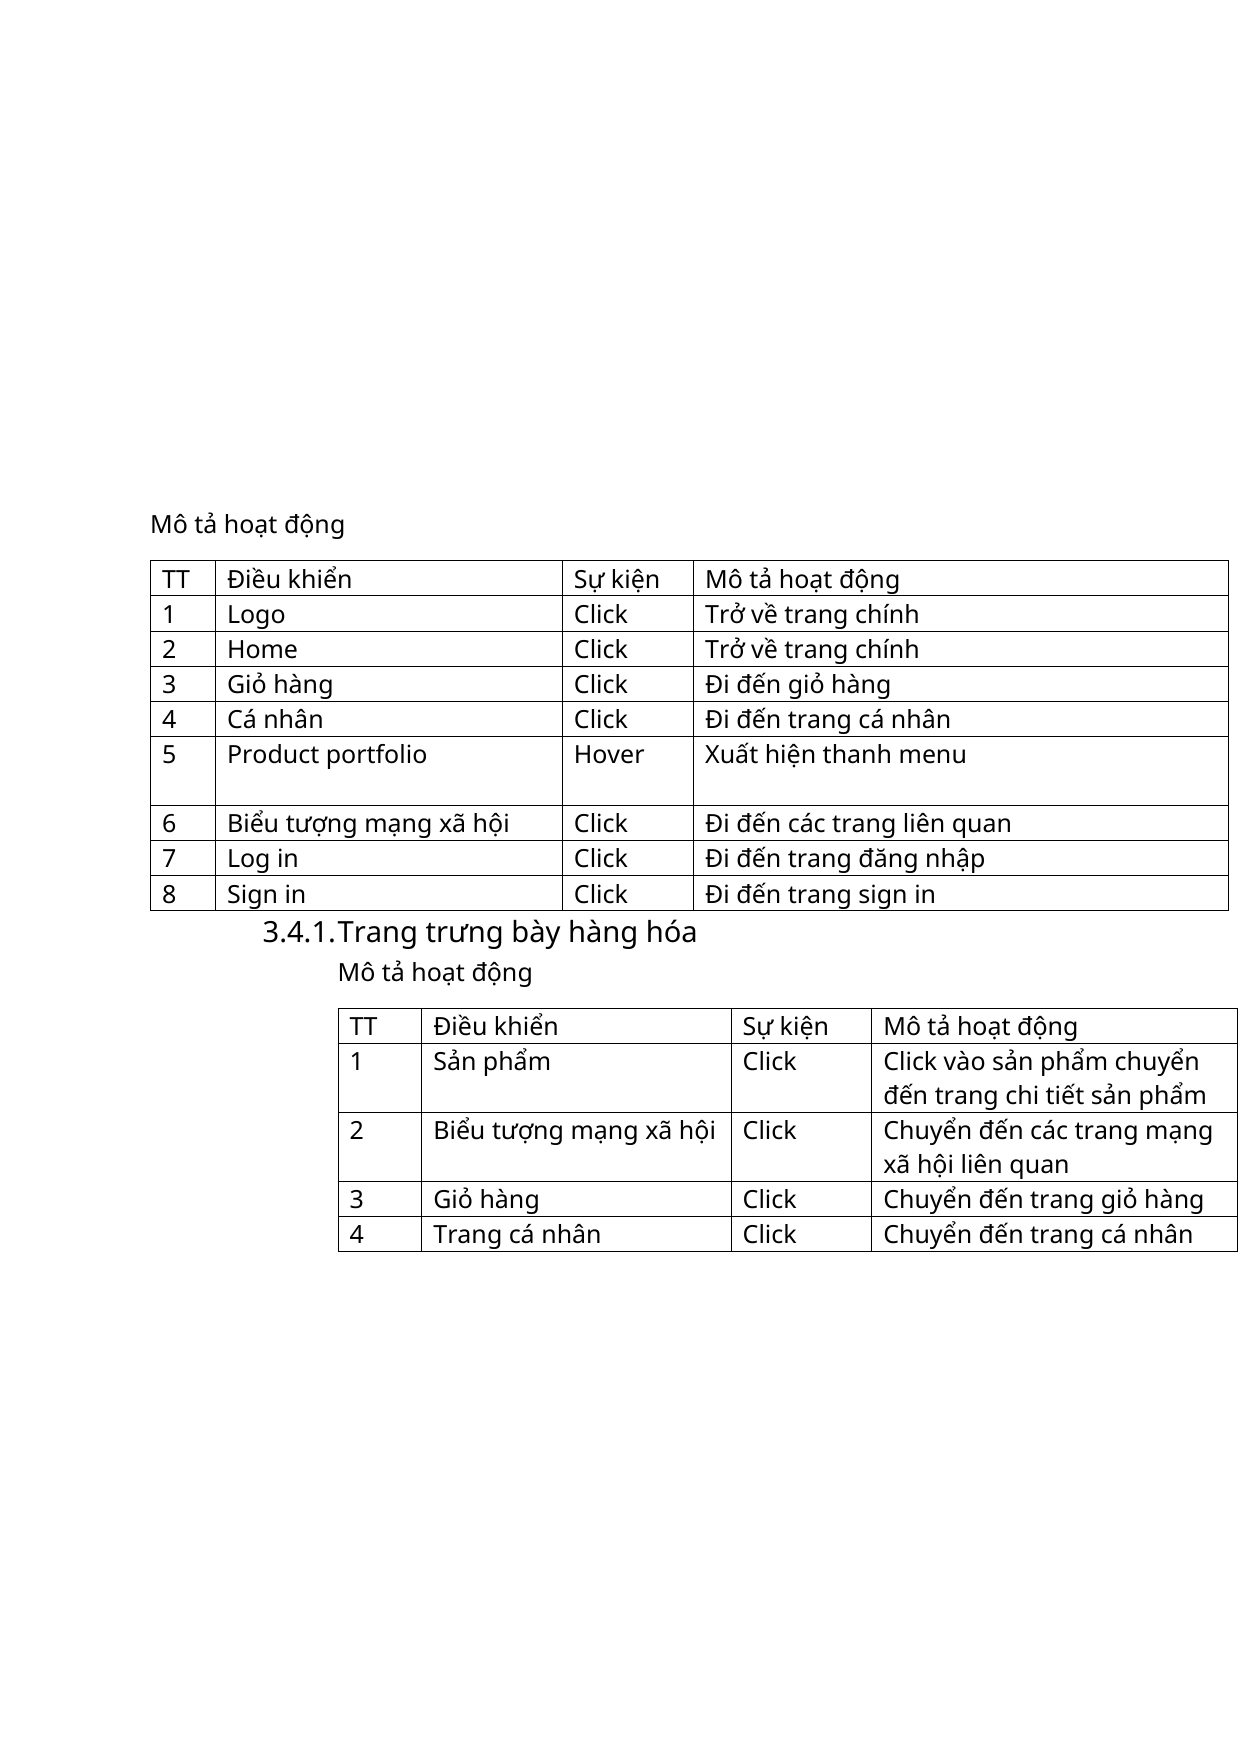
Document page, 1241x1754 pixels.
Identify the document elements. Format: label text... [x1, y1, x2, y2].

table_cell 6 [151, 806, 215, 840]
table_cell Click [732, 1217, 871, 1251]
table_cell 2 [339, 1113, 421, 1181]
table_cell 4 [151, 702, 215, 736]
table_header Điều khiển [422, 1009, 731, 1043]
table_cell Đi đến trang cá nhân [694, 702, 1228, 736]
table_cell 3 [339, 1182, 421, 1216]
table_cell Xuất hiện thanh menu [694, 737, 1228, 805]
list Mô tả hoạt động [337, 954, 1090, 988]
table_cell Hover [563, 737, 693, 805]
table_header Mô tả hoạt động [872, 1009, 1237, 1043]
text Mô tả hoạt động [150, 507, 1090, 541]
table_cell Click [563, 667, 693, 701]
table_cell 1 [339, 1044, 421, 1112]
table_cell Click [563, 596, 693, 631]
table_cell Giỏ hàng [422, 1182, 731, 1216]
table_cell Đi đến các trang liên quan [694, 806, 1228, 840]
table_cell Product portfolio [216, 737, 562, 805]
table_cell Chuyển đến trang cá nhân [872, 1217, 1237, 1251]
table_cell Click [563, 632, 693, 666]
table_cell Click [732, 1044, 871, 1112]
table_cell Click [732, 1113, 871, 1181]
table_header Điều khiển [216, 561, 562, 595]
table_cell Logo [216, 596, 562, 631]
table_cell Click [732, 1182, 871, 1216]
table_cell Trở về trang chính [694, 632, 1228, 666]
table_cell Chuyển đến các trang mạng xã hội liên quan [872, 1113, 1237, 1181]
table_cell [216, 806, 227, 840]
table_cell Trang cá nhân [422, 1217, 731, 1251]
table_cell Home [216, 632, 562, 666]
table_cell Chuyển đến trang giỏ hàng [872, 1182, 1237, 1216]
table_cell 7 [151, 841, 215, 875]
table_cell Đi đến trang đăng nhập [694, 841, 1228, 875]
list Trang trưng bày hàng hóa [262, 911, 1090, 951]
table_cell 2 [151, 632, 215, 666]
table_cell 3 [151, 667, 215, 701]
table_cell Click [563, 876, 693, 910]
table_header Sự kiện [563, 561, 693, 595]
table_cell Click [563, 806, 693, 840]
table_cell Click [563, 841, 693, 875]
table_cell Đi đến giỏ hàng [694, 667, 1228, 701]
table_header TT [339, 1009, 421, 1043]
table_cell 5 [151, 737, 215, 805]
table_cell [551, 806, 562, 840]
table_cell Giỏ hàng [216, 667, 562, 701]
table_cell Click vào sản phẩm chuyển đến trang chi tiết sản phẩm [872, 1044, 1237, 1112]
table_cell Biểu tượng mạng xã hội [422, 1113, 731, 1181]
table_cell Đi đến trang sign in [694, 876, 1228, 910]
table_header TT [151, 561, 215, 595]
table_cell Cá nhân [216, 702, 562, 736]
table_cell 8 [151, 876, 215, 910]
table_cell Sản phẩm [422, 1044, 731, 1112]
table_cell 4 [339, 1217, 421, 1251]
table_cell 1 [151, 596, 215, 631]
table_header Mô tả hoạt động [694, 561, 1228, 595]
table_header Sự kiện [732, 1009, 871, 1043]
table_cell Click [563, 702, 693, 736]
table_cell Trở về trang chính [694, 596, 1228, 631]
